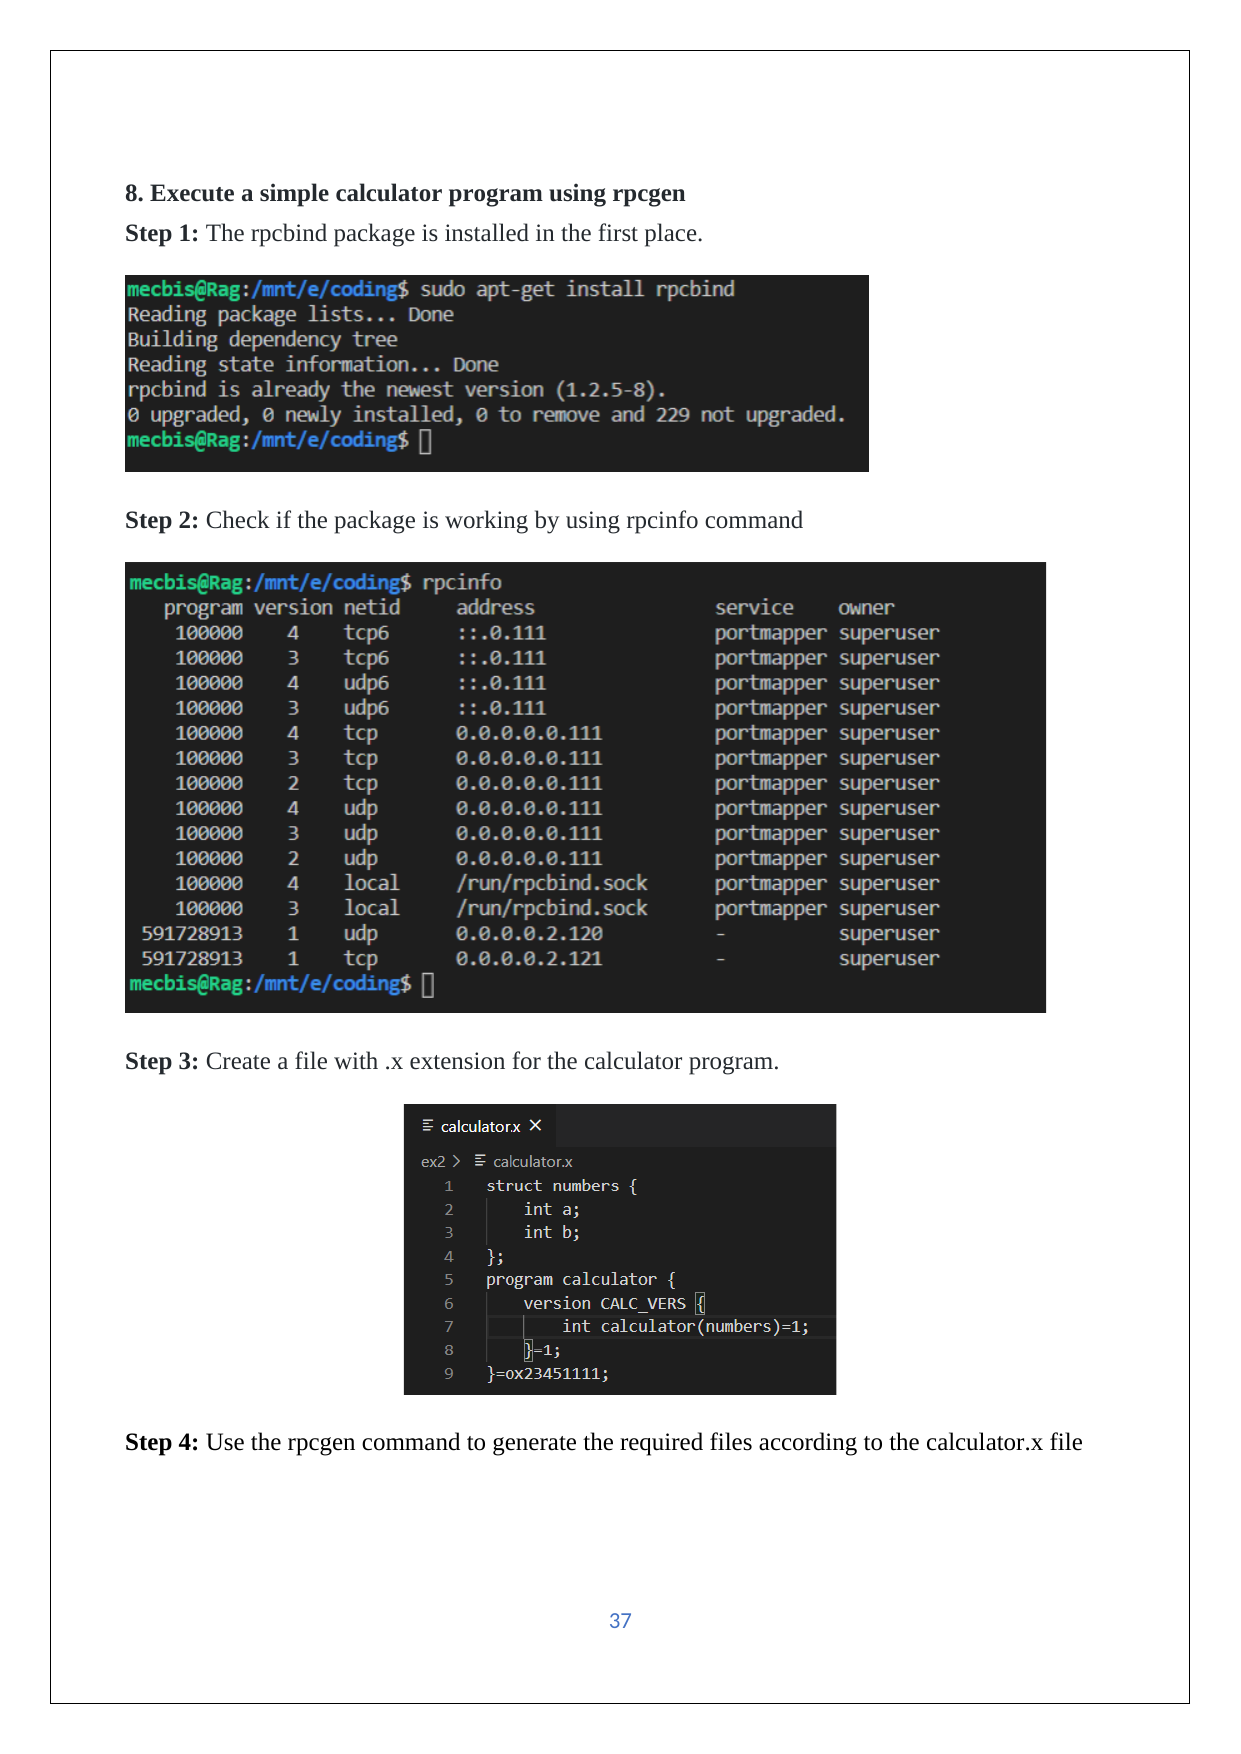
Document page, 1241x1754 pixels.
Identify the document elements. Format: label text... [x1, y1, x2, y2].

picture [403, 1104, 837, 1395]
text 8. Execute a simple calculator program using rpcgen [125, 174, 1115, 207]
picture [125, 562, 1047, 1013]
text Step 4: Use the rpcgen command to generate the required files according to the calculator.x file [125, 1423, 1115, 1456]
text Step 2: Check if the package is working by using rpcinfo command [125, 501, 1115, 534]
text Step 3: Create a file with .x extension for the calculator program. [125, 1042, 1115, 1075]
text Step 1: The rpcbind package is installed in the first place. [125, 213, 1115, 246]
picture [125, 275, 869, 472]
